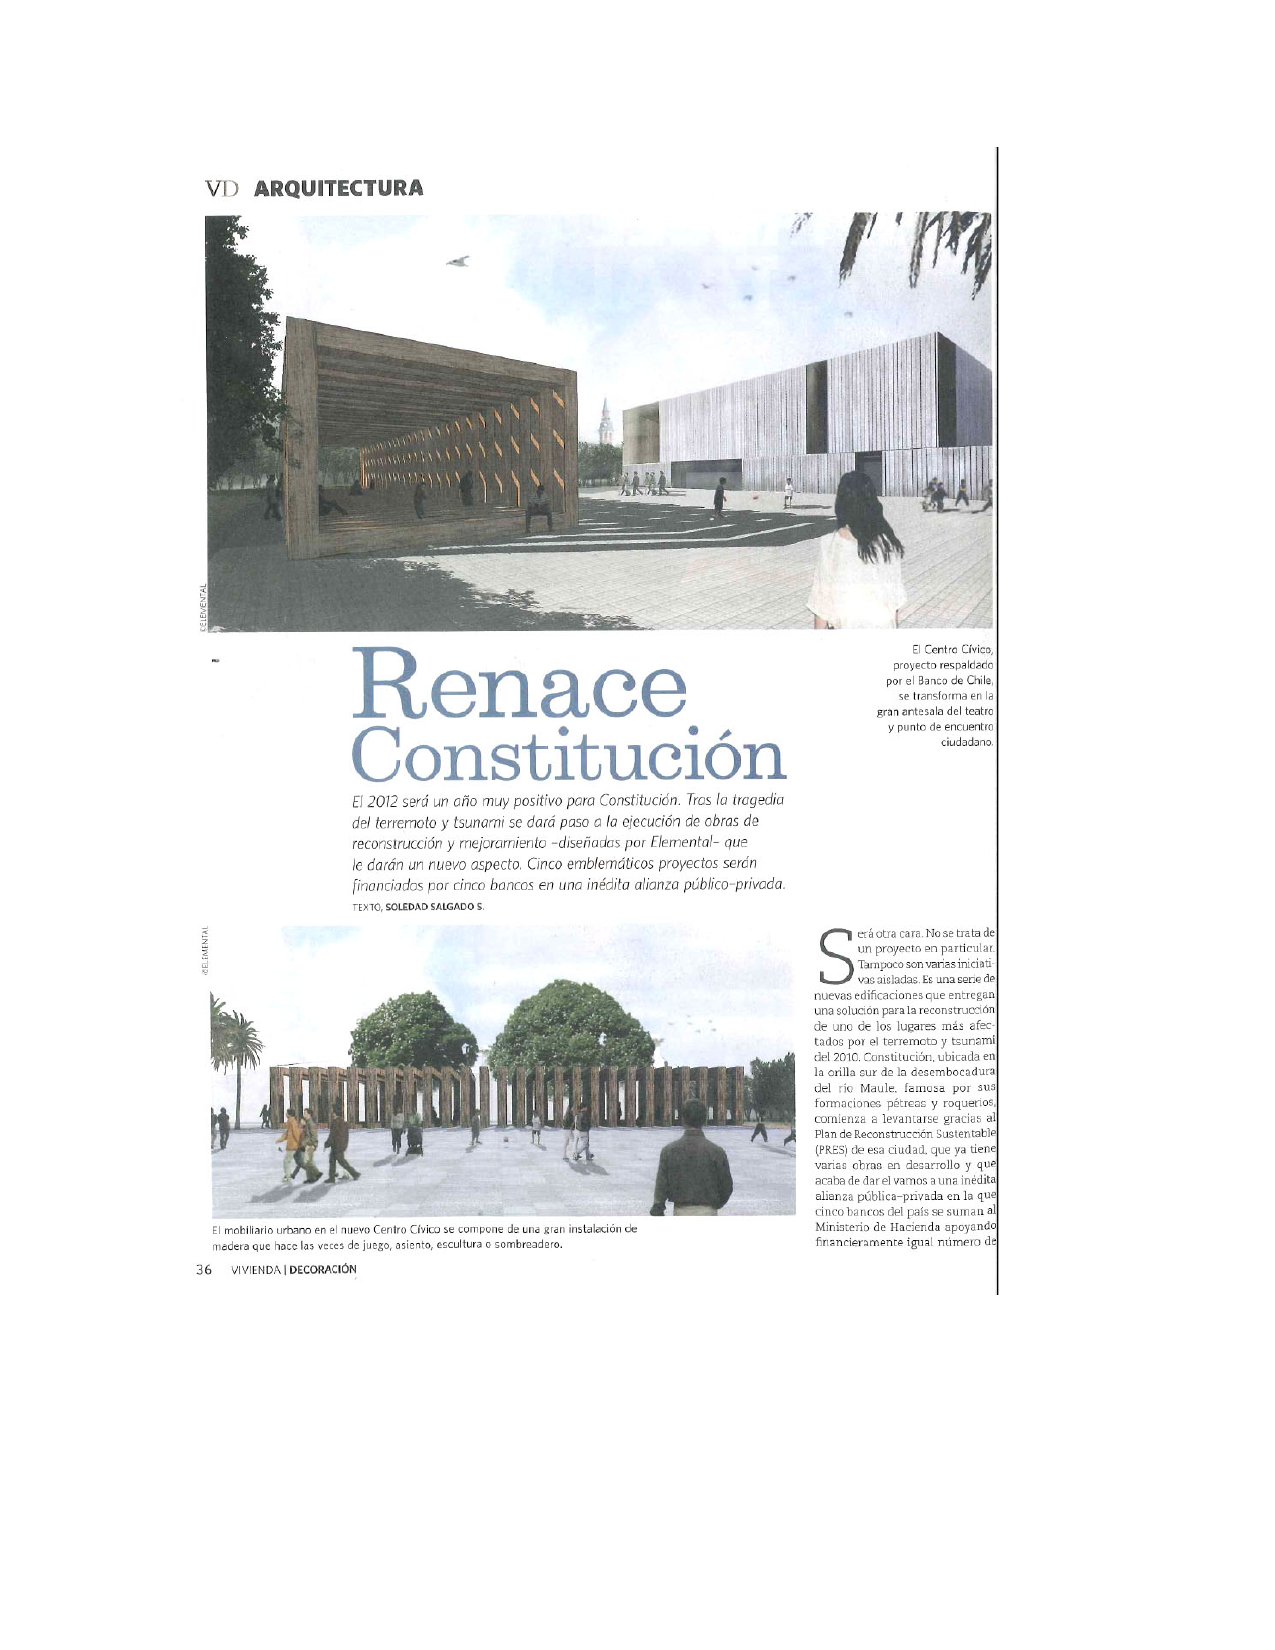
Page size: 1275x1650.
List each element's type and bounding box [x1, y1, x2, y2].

picture [177, 147, 999, 1295]
